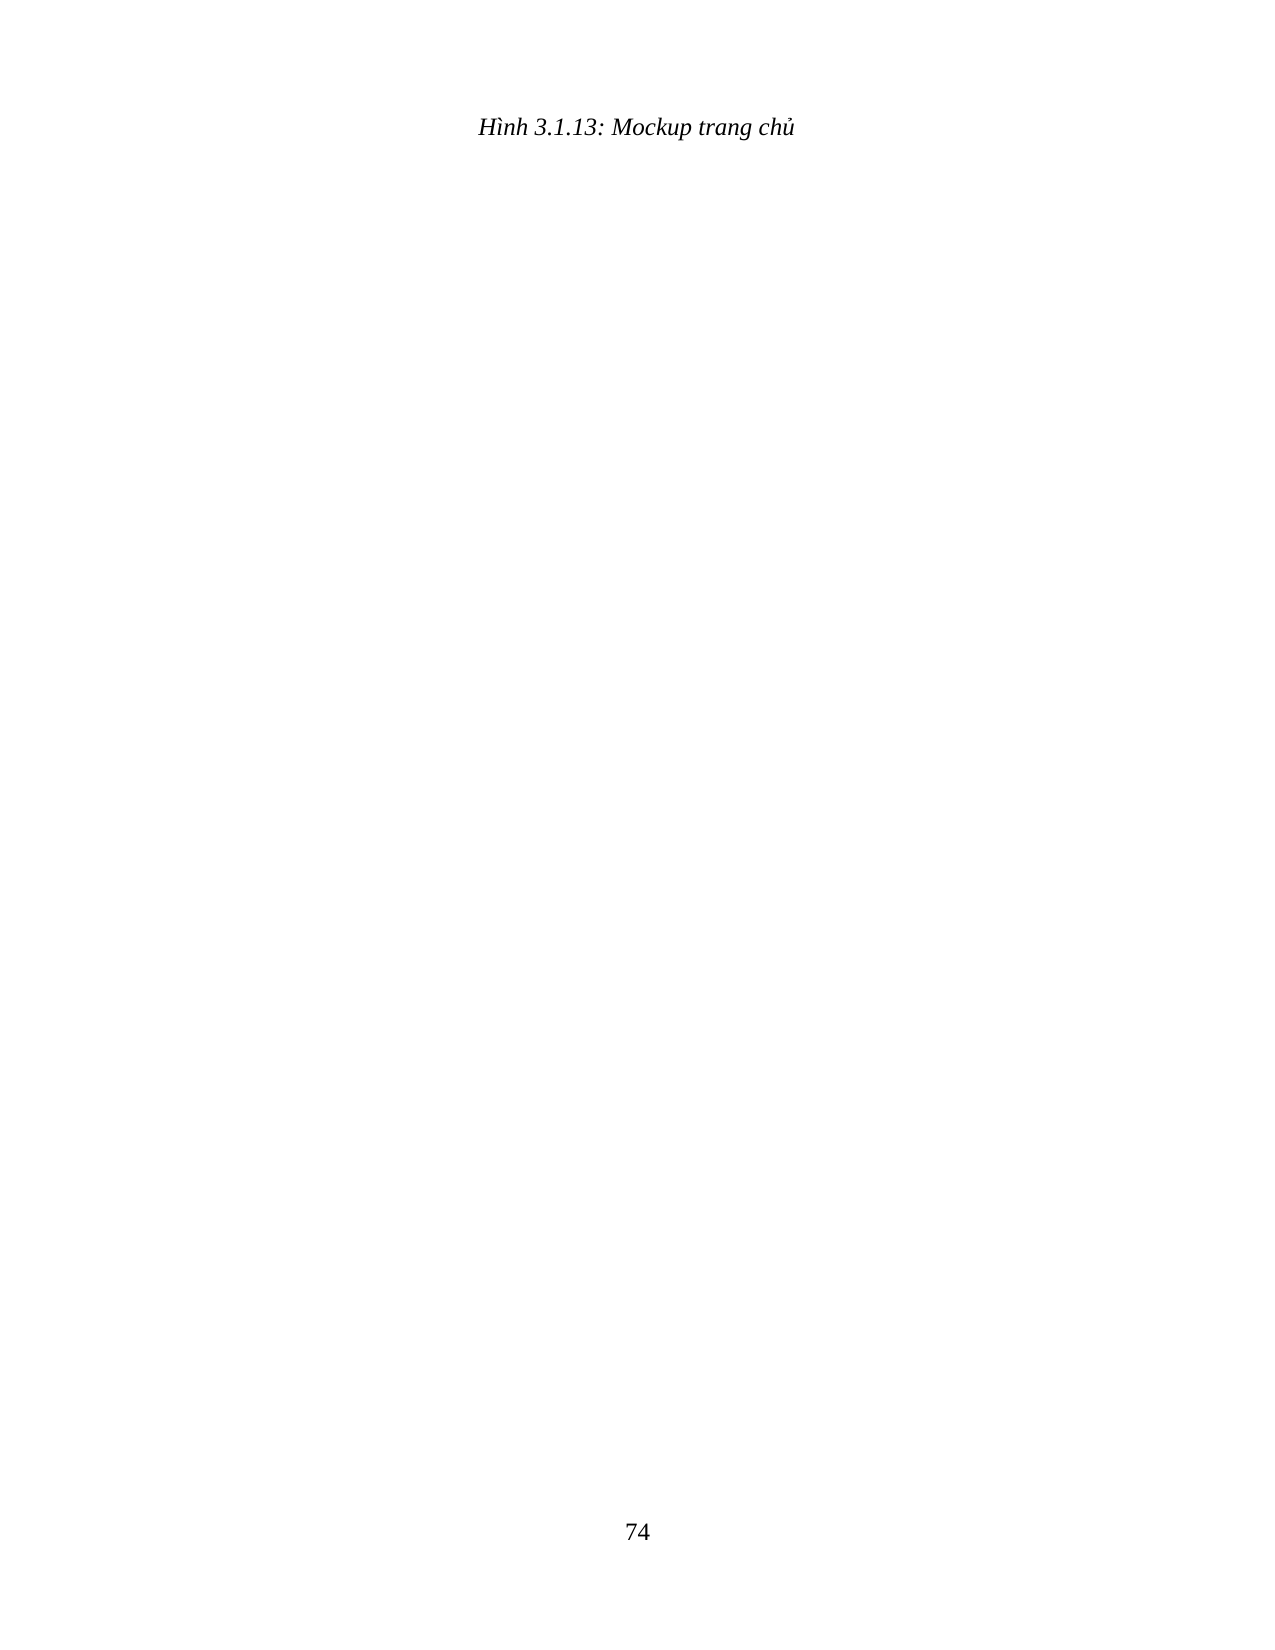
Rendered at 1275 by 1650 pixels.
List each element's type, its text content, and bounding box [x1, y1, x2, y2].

text Hình 3.1.13: Mockup trang chủ [150, 112, 1125, 141]
